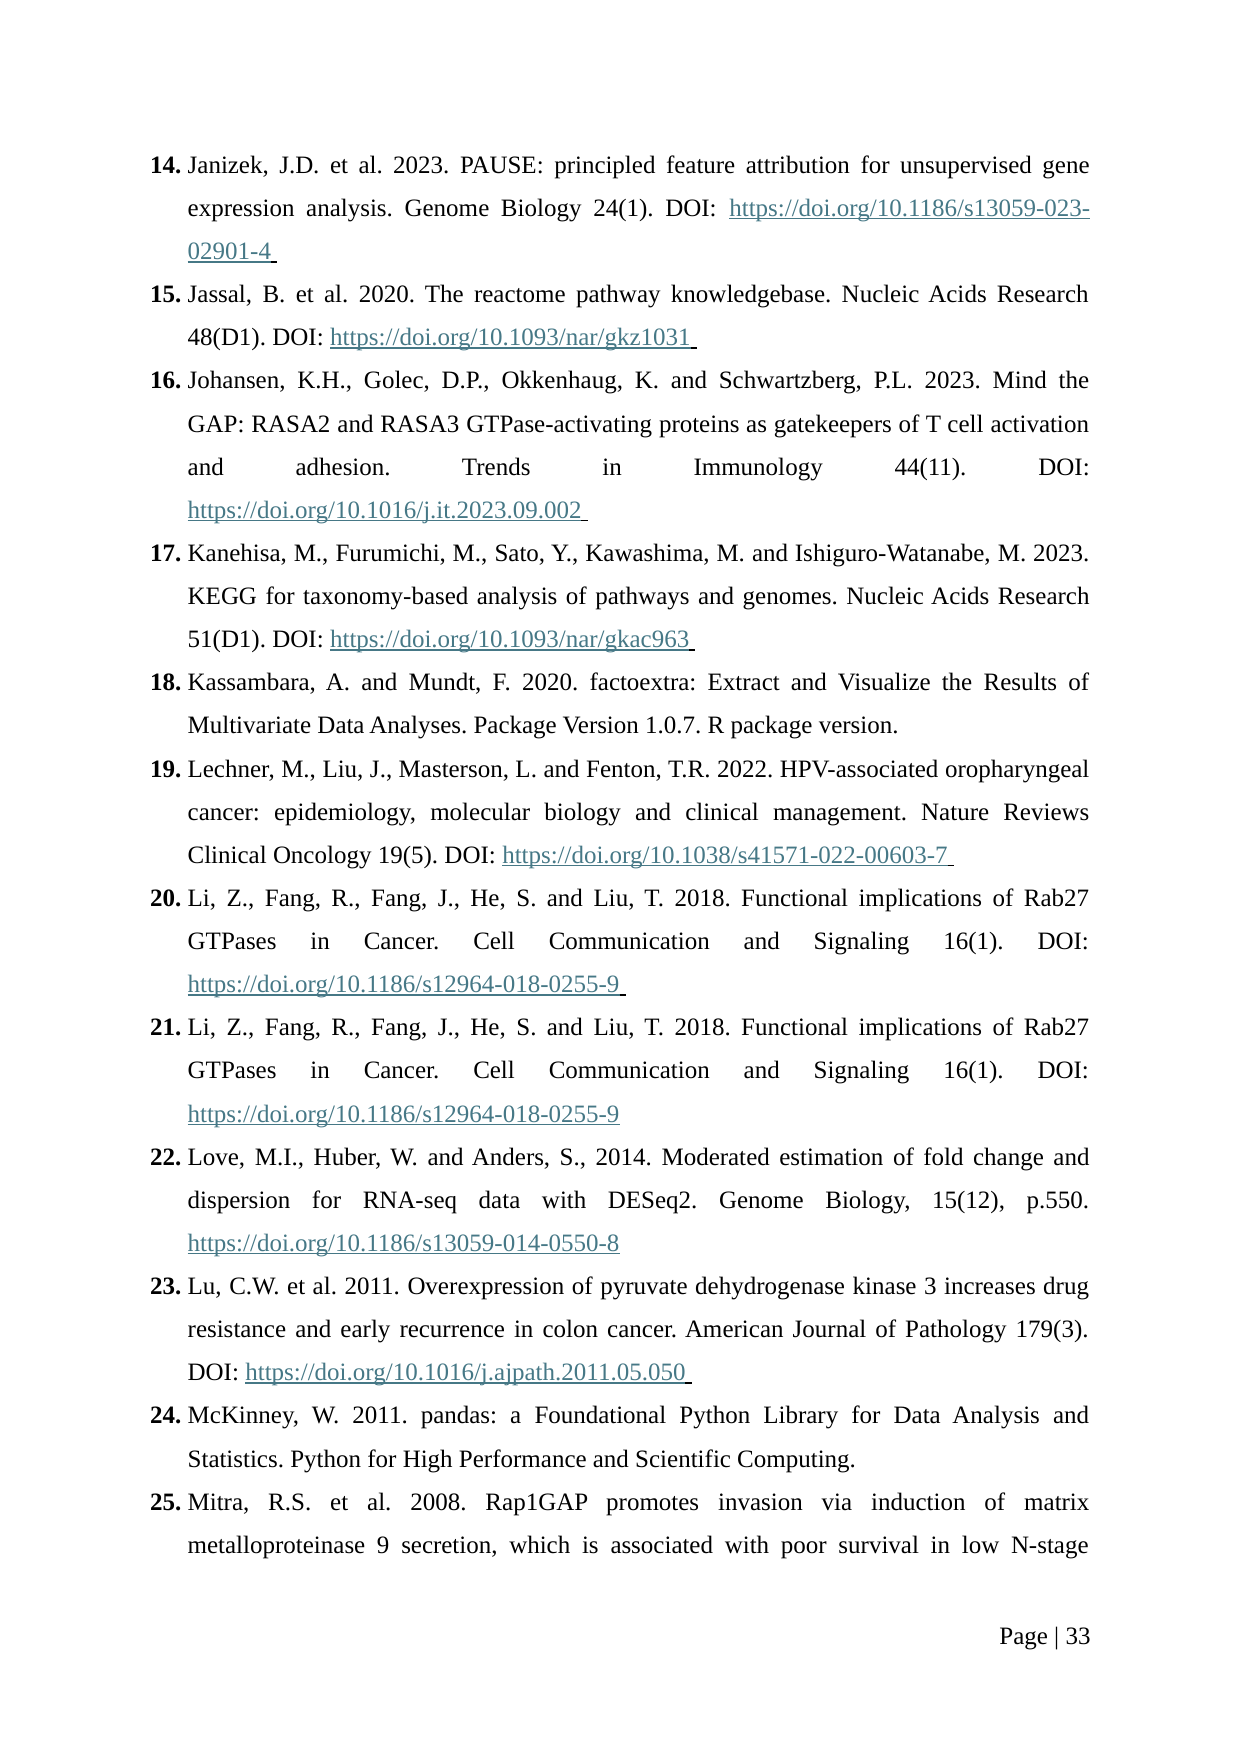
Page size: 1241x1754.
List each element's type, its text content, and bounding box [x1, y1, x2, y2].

list Janizek, J.D. et al. 2023. PAUSE: principled feature attribution for unsupervised gene expression analysis. Genome Biology 24(1). DOI: https://doi.org/10.1186/s13059-023-02901-4 [150, 150, 1090, 265]
list Li, Z., Fang, R., Fang, J., He, S. and Liu, T. 2018. Functional implications of Rab27 GTPases in Cancer. Cell Communication and Signaling 16(1). DOI: https://doi.org/10.1186/s12964-018-0255-9 [150, 883, 1090, 998]
list Johansen, K.H., Golec, D.P., Okkenhaug, K. and Schwartzberg, P.L. 2023. Mind the GAP: RASA2 and RASA3 GTPase-activating proteins as gatekeepers of T cell activation and adhesion. Trends in Immunology 44(11). DOI: https://doi.org/10.1016/j.it.2023.09.002 [150, 366, 1090, 524]
list Love, M.I., Huber, W. and Anders, S., 2014. Moderated estimation of fold change and dispersion for RNA-seq data with DESeq2. Genome Biology, 15(12), p.550. https://doi.org/10.1186/s13059-014-0550-8 [150, 1142, 1090, 1257]
list Li, Z., Fang, R., Fang, J., He, S. and Liu, T. 2018. Functional implications of Rab27 GTPases in Cancer. Cell Communication and Signaling 16(1). DOI: https://doi.org/10.1186/s12964-018-0255-9 [150, 1012, 1090, 1127]
list Lu, C.W. et al. 2011. Overexpression of pyruvate dehydrogenase kinase 3 increases drug resistance and early recurrence in colon cancer. American Journal of Pathology 179(3). DOI: https://doi.org/10.1016/j.ajpath.2011.05.050 [150, 1271, 1090, 1386]
list McKinney, W. 2011. pandas: a Foundational Python Library for Data Analysis and Statistics. Python for High Performance and Scientific Computing. [150, 1401, 1090, 1472]
list Kanehisa, M., Furumichi, M., Sato, Y., Kawashima, M. and Ishiguro-Watanabe, M. 2023. KEGG for taxonomy-based analysis of pathways and genomes. Nucleic Acids Research 51(D1). DOI: https://doi.org/10.1093/nar/gkac963 [150, 538, 1090, 653]
list Jassal, B. et al. 2020. The reactome pathway knowledgebase. Nucleic Acids Research 48(D1). DOI: https://doi.org/10.1093/nar/gkz1031 [150, 279, 1090, 351]
list Kassambara, A. and Mundt, F. 2020. factoextra: Extract and Visualize the Results of Multivariate Data Analyses. Package Version 1.0.7. R package version. [150, 667, 1090, 739]
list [150, 1487, 1090, 1559]
list Lechner, M., Liu, J., Masterson, L. and Fenton, T.R. 2022. HPV-associated oropharyngeal cancer: epidemiology, molecular biology and clinical management. Nature Reviews Clinical Oncology 19(5). DOI: https://doi.org/10.1038/s41571-022-00603-7 [150, 754, 1090, 869]
